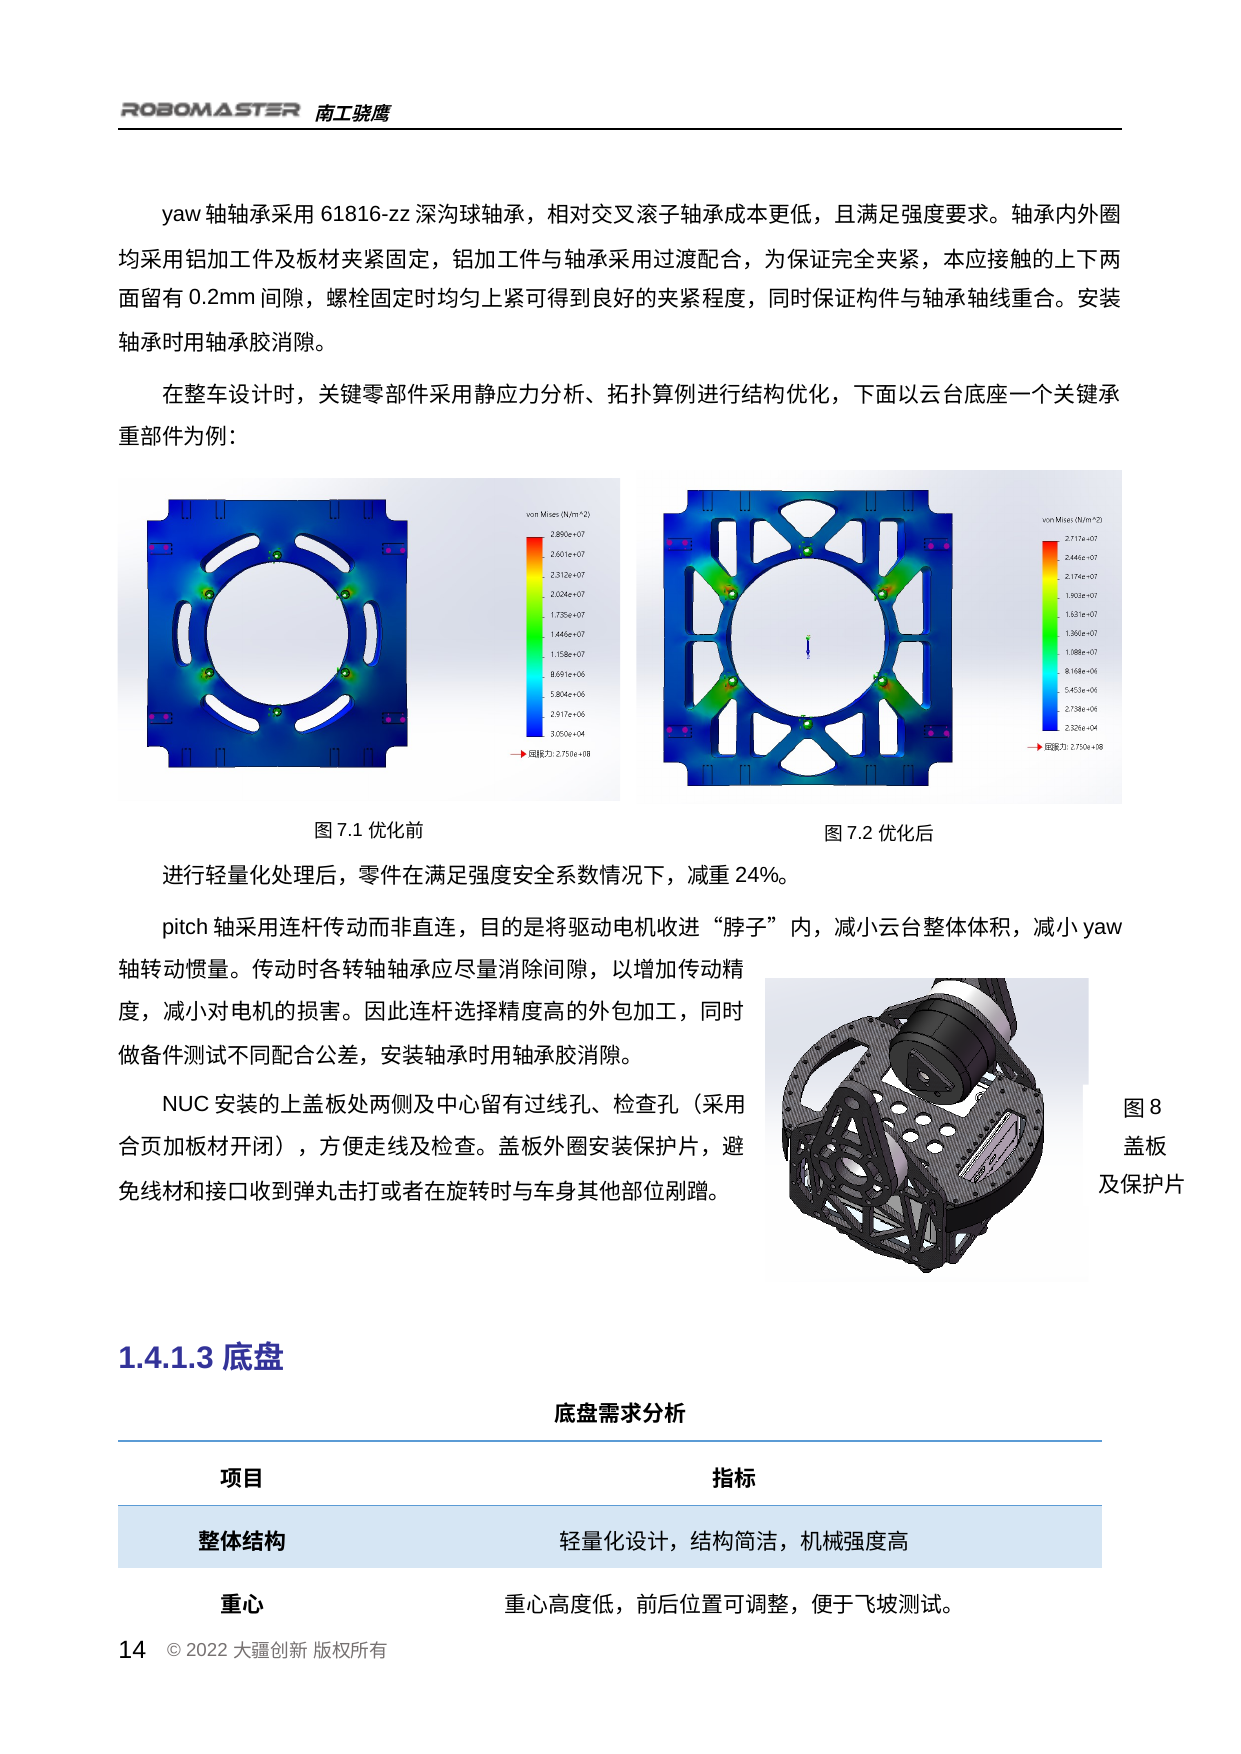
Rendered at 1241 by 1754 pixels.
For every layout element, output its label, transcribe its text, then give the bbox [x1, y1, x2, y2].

table_cell 重心高度低，前后位置可调整，便于飞坡测试。 [367, 1568, 1102, 1620]
picture [636, 470, 1122, 804]
text NUC安装的上盖板处两侧及中心留有过线孔、检查孔（采用合页加板材开闭），方便走线及检查。盖板外圈安装保护片，避免线材和接口收到弹丸击打或者在旋转时与车身其他部位剐蹭。 [118, 1082, 765, 1207]
text yaw轴轴承采用61816-zz深沟球轴承，相对交叉滚子轴承成本更低，且满足强度要求。轴承内外圈均采用铝加工件及板材夹紧固定，铝加工件与轴承采用过渡配合，为保证完全夹紧，本应接触的上下两面留有0.2mm间隙，螺栓固定时均匀上紧可得到良好的夹紧程度，同时保证构件与轴承轴线重合。安装轴承时用轴承胶消隙。 [118, 192, 1122, 359]
text pitch轴采用连杆传动而非直连，目的是将驱动电机收进“脖子”内，减小云台整体体积，减小yaw轴转动惯量。传动时各转轴轴承应尽量消除间隙，以增加传动精度，减小对电机的损害。因此连杆选择精度高的外包加工，同时做备件测试不同配合公差，安装轴承时用轴承胶消隙。 [118, 905, 1122, 1072]
table_header 项目 [118, 1442, 367, 1505]
table_cell 整体结构 [118, 1506, 367, 1568]
table_cell 重心 [118, 1568, 367, 1620]
text 在整车设计时，关键零部件采用静应力分析、拓扑算例进行结构优化，下面以云台底座一个关键承重部件为例： [118, 369, 1122, 453]
picture [118, 99, 309, 121]
table_cell 轻量化设计，结构简洁，机械强度高 [367, 1506, 1102, 1568]
text 底盘需求分析 [118, 1388, 1122, 1430]
picture [117, 478, 621, 801]
picture [765, 978, 1089, 1282]
table_header 指标 [367, 1442, 1102, 1505]
subtitle 底盘 [118, 1332, 1122, 1378]
